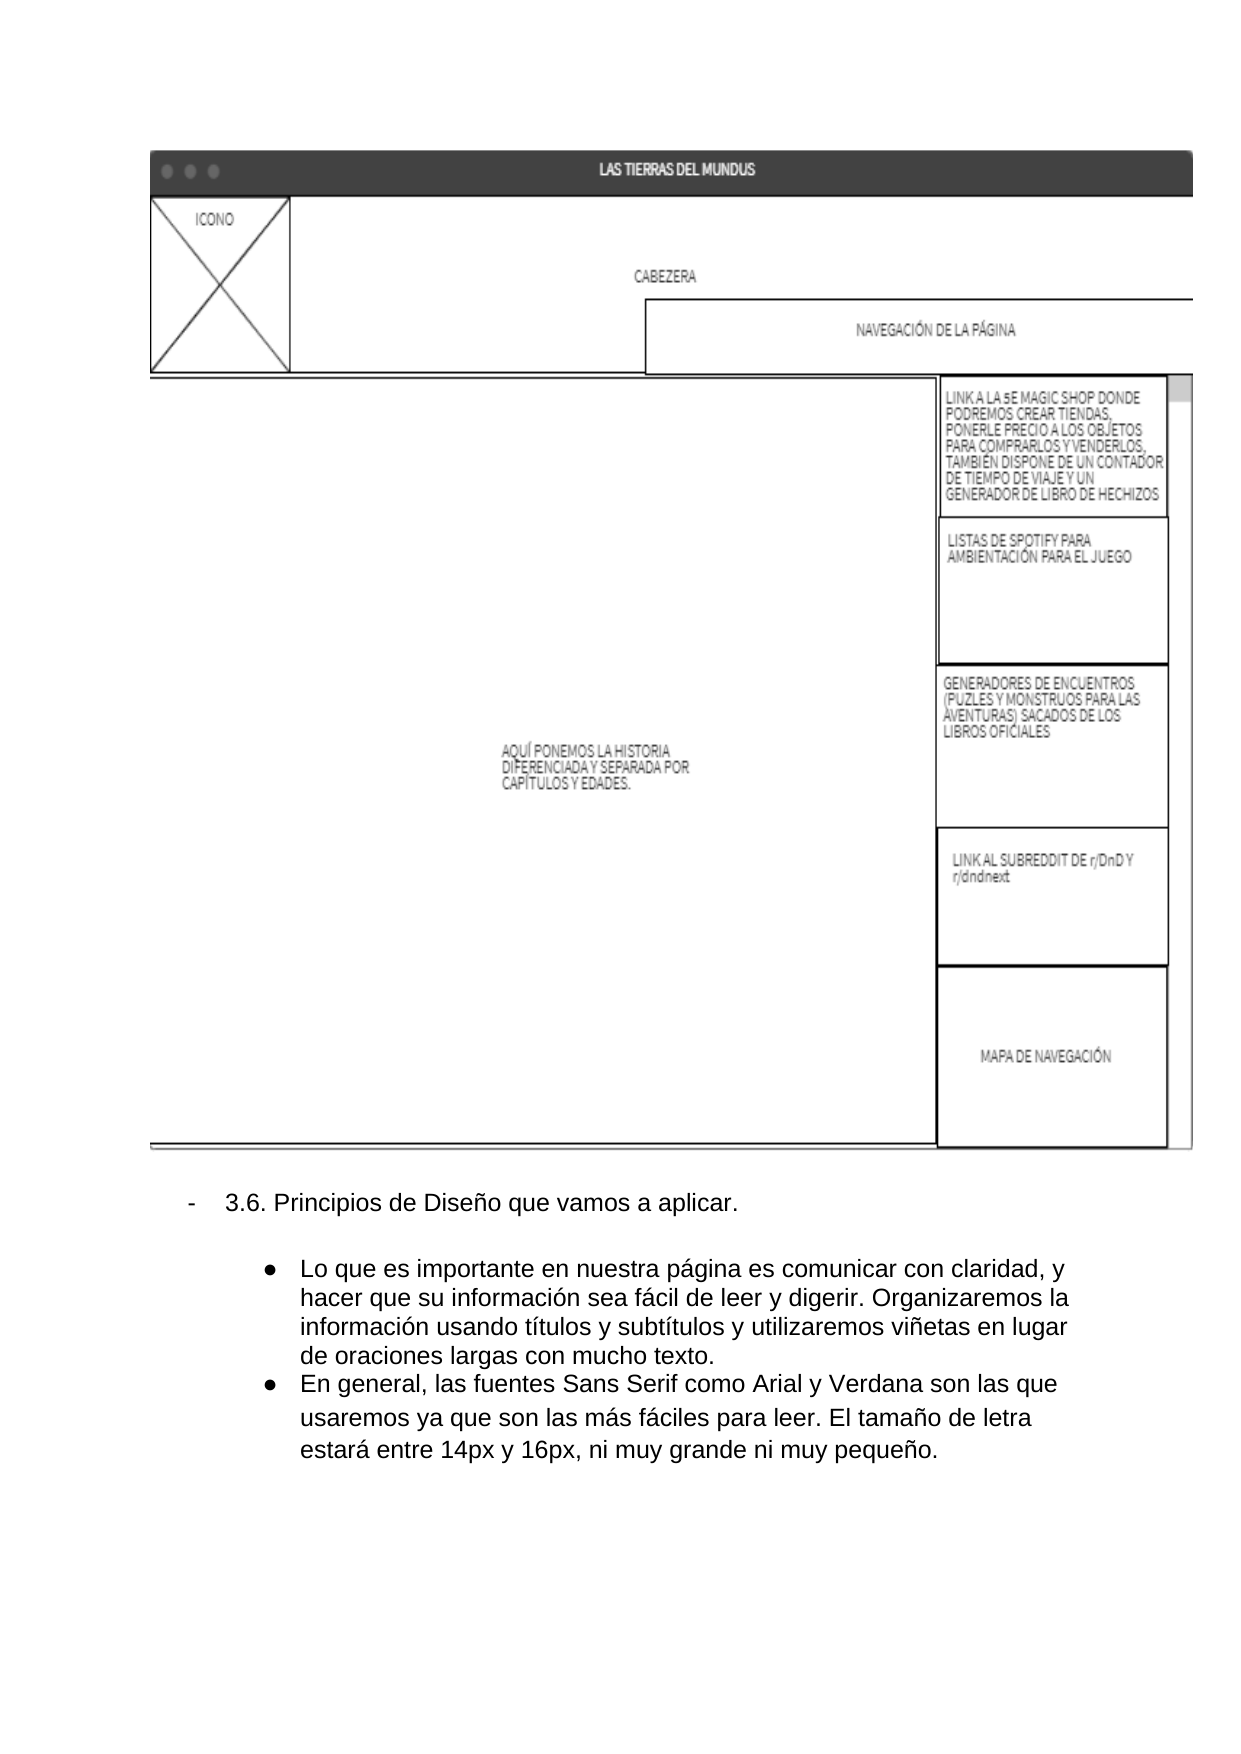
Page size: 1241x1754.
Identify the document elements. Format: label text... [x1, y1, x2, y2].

list 3.6. Principios de Diseño que vamos a aplicar. [187, 1188, 1090, 1217]
picture [150, 150, 1193, 1152]
list En general, las fuentes Sans Serif como Arial y Verdana son las que usaremos ya que son las más fáciles para leer. El tamaño de letra estará entre 14px y 16px, ni muy grande ni muy pequeño. [262, 1369, 1090, 1487]
subtitle Lo que es importante en nuestra página es comunicar con claridad, y hacer que su información sea fácil de leer y digerir. Organizaremos la información usando títulos y subtítulos y utilizaremos viñetas en lugar de oraciones largas con mucho texto. [262, 1254, 1090, 1369]
